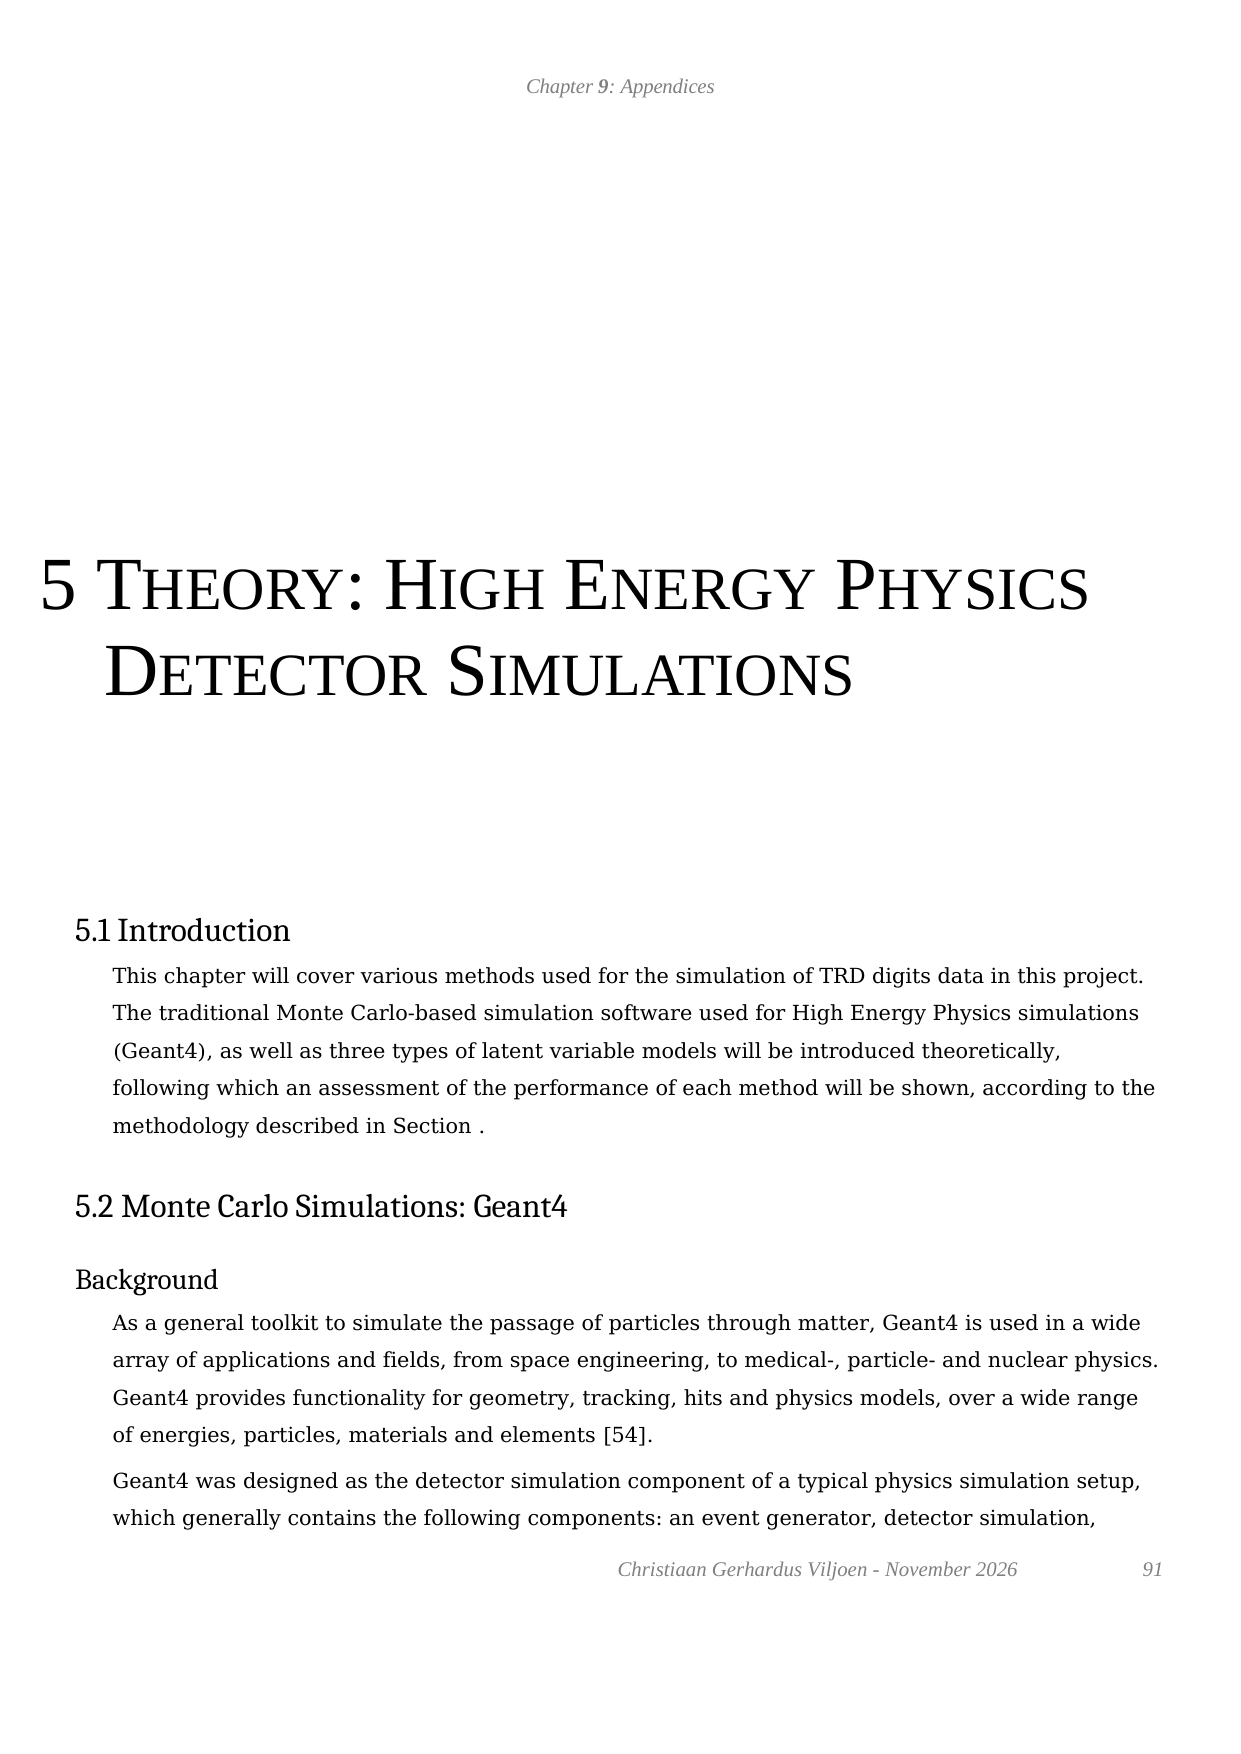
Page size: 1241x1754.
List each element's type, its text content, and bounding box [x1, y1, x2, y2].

text As a general toolkit to simulate the passage of particles through matter, Geant4 is used in a wide array of applications and fields, from space engineering, to medical-, particle- and nuclear physics. Geant4 provides functionality for geometry, tracking, hits and physics models, over a wide range of energies, particles, materials and elements . [112, 1309, 1165, 1447]
subtitle Introduction [75, 912, 1165, 950]
subtitle Theory: High Energy Physics Detector Simulations [39, 539, 1165, 712]
subtitle Background [75, 1263, 1165, 1297]
subtitle Monte Carlo Simulations: Geant4 [75, 1187, 1165, 1226]
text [112, 1468, 1165, 1530]
text This chapter will cover various methods used for the simulation of TRD digits data in this project. The traditional Monte Carlo-based simulation software used for High Energy Physics simulations (Geant4), as well as three types of latent variable models will be introduced theoretically, following which an assessment of the performance of each method will be shown, according to the methodology described in Section 6.1.1. [112, 962, 1165, 1137]
